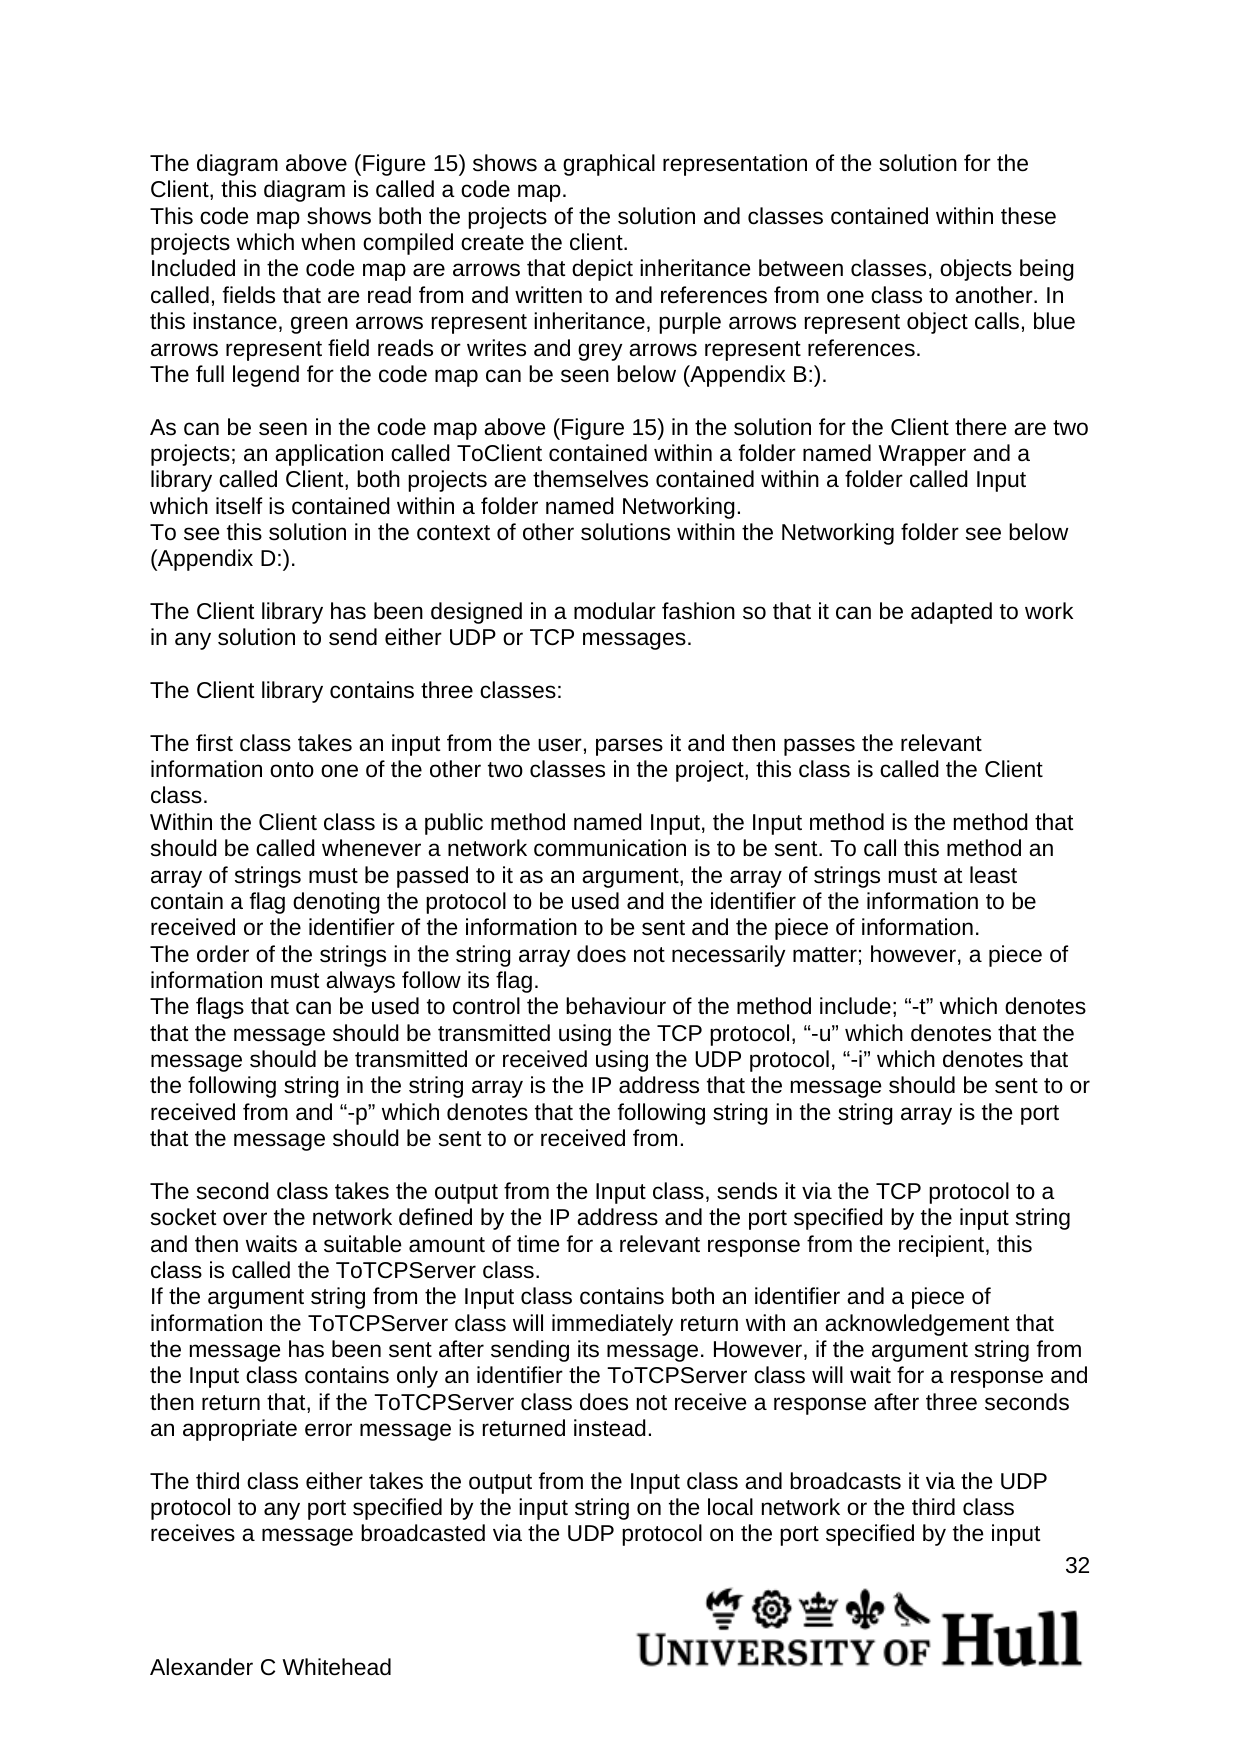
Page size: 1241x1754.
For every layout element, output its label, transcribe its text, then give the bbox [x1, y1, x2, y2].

text The Client library contains three classes: [150, 677, 1090, 703]
text The order of the strings in the string array does not necessarily matter; however, a piece of information must always follow its flag. [150, 941, 1090, 993]
text The full legend for the code map can be seen below (Appendix B:). [150, 361, 1090, 387]
text The Client library has been designed in a modular fashion so that it can be adapted to work in any solution to send either UDP or TCP messages. [150, 598, 1090, 651]
text Within the Client class is a public method named Input, the Input method is the method that should be called whenever a network communication is to be sent. To call this method an array of strings must be passed to it as an argument, the array of strings must at least contain a flag denoting the protocol to be used and the identifier of the information to be received or the identifier of the information to be sent and the piece of information. [150, 809, 1090, 941]
text The diagram above (Figure 15) shows a graphical representation of the solution for the Client, this diagram is called a code map. [150, 150, 1090, 203]
text To see this solution in the context of other solutions within the Networking folder see below (Appendix D:). [150, 519, 1090, 572]
text This code map shows both the projects of the solution and classes contained within these projects which when compiled create the client. [150, 203, 1090, 255]
picture [630, 1578, 1091, 1676]
text The first class takes an input from the user, parses it and then passes the relevant information onto one of the other two classes in the project, this class is called the Client class. [150, 730, 1090, 809]
text As can be seen in the code map above (Figure 15) in the solution for the Client there are two projects; an application called ToClient contained within a folder named Wrapper and a library called Client, both projects are themselves contained within a folder called Input which itself is contained within a folder named Networking. [150, 413, 1090, 519]
text Included in the code map are arrows that depict inheritance between classes, objects being called, fields that are read from and written to and references from one class to another. In this instance, green arrows represent inheritance, purple arrows represent object calls, blue arrows represent field reads or writes and grey arrows represent references. [150, 255, 1090, 361]
text The flags that can be used to control the behaviour of the method include; “-t” which denotes that the message should be transmitted using the TCP protocol, “-u” which denotes that the message should be transmitted or received using the UDP protocol, “-i” which denotes that the following string in the string array is the IP address that the message should be sent to or received from and “-p” which denotes that the following string in the string array is the port that the message should be sent to or received from. [150, 993, 1090, 1151]
text The second class takes the output from the Input class, sends it via the TCP protocol to a socket over the network defined by the IP address and the port specified by the input string and then waits a suitable amount of time for a relevant response from the recipient, this class is called the ToTCPServer class. [150, 1178, 1090, 1283]
text If the argument string from the Input class contains both an identifier and a piece of information the ToTCPServer class will immediately return with an acknowledgement that the message has been sent after sending its message. However, if the argument string from the Input class contains only an identifier the ToTCPServer class will wait for a response and then return that, if the ToTCPServer class does not receive a response after three seconds an appropriate error message is returned instead. [150, 1283, 1090, 1441]
